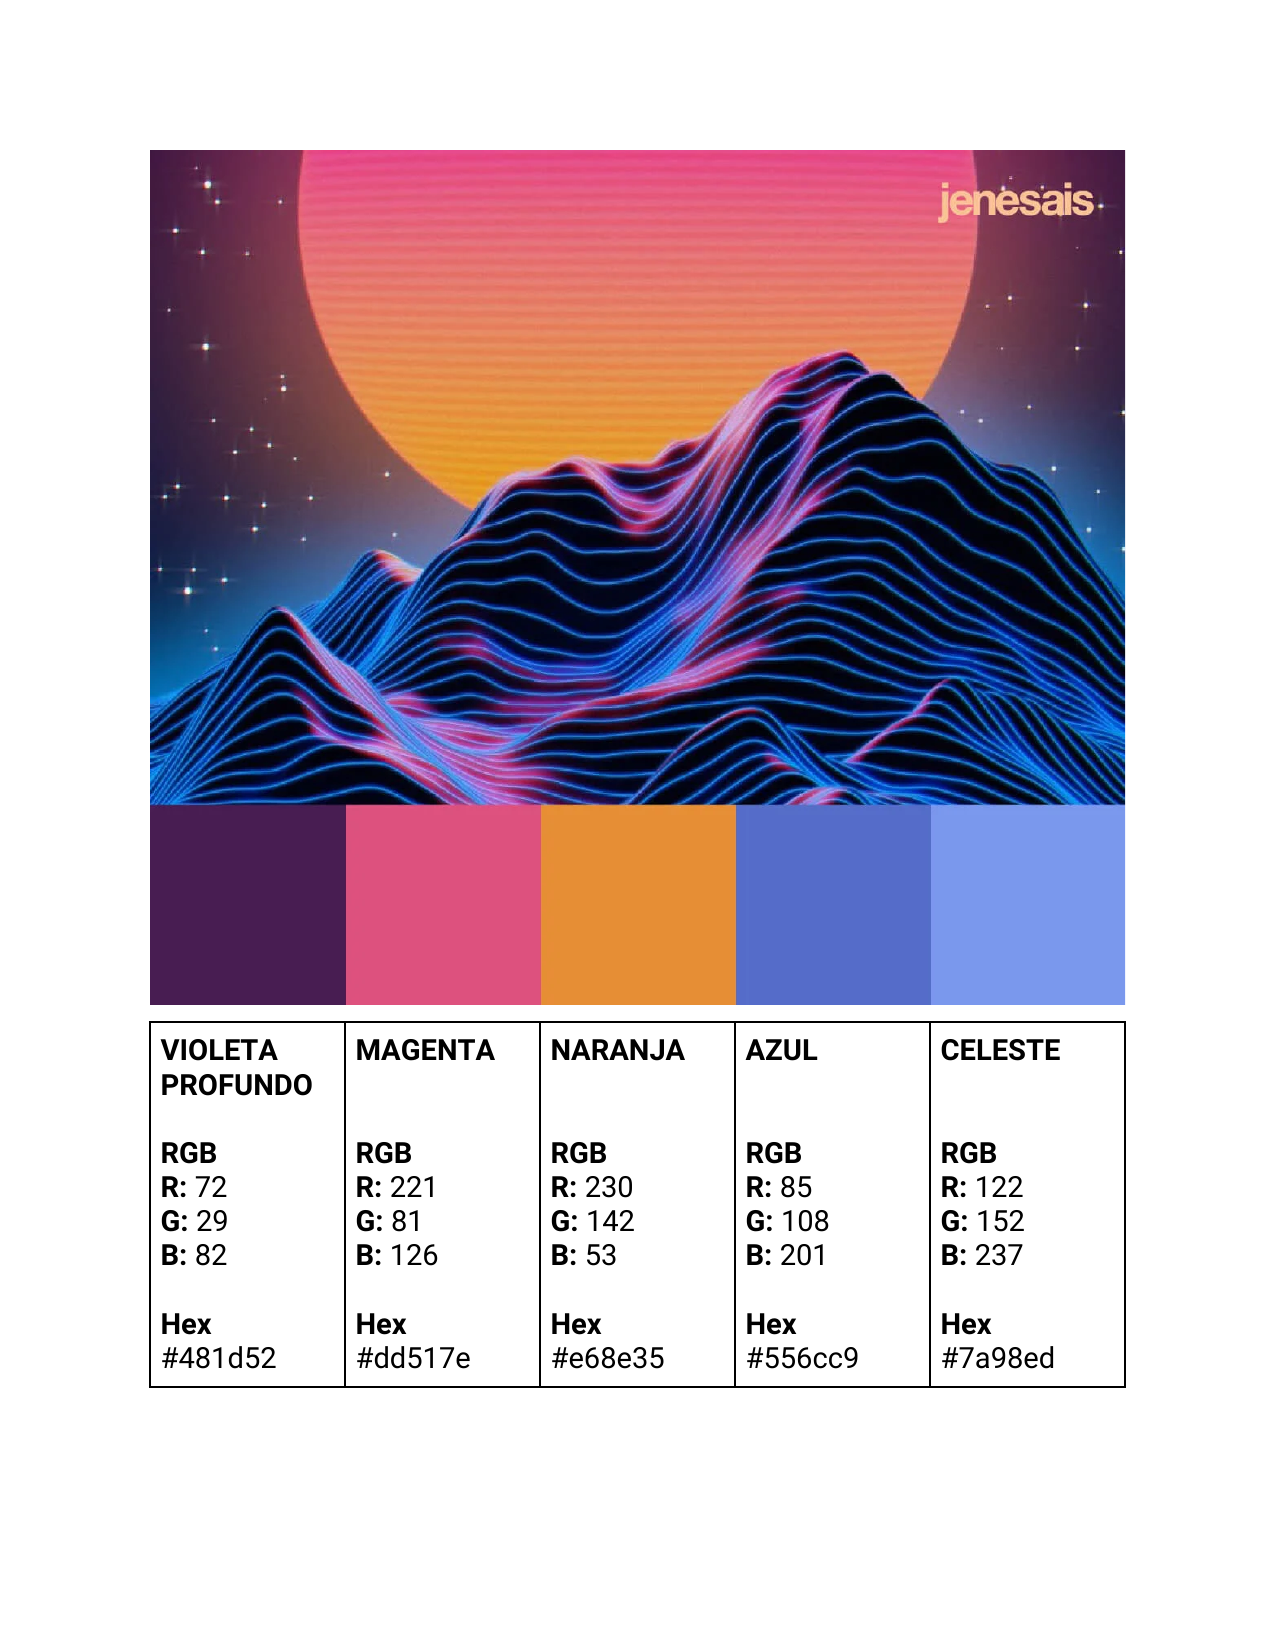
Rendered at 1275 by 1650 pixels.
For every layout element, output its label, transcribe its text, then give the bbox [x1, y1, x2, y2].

table_header MAGENTA RGB R: 221 G: 81 B: 126 Hex #dd517e [346, 1023, 539, 1386]
table_header NARANJA RGB R: 230 G: 142 B: 53 Hex #e68e35 [541, 1023, 734, 1386]
picture [150, 150, 1125, 1005]
table_header VIOLETA PROFUNDO RGB R: 72 G: 29 B: 82 Hex #481d52 [151, 1023, 344, 1386]
table_header CELESTE RGB R: 122 G: 152 B: 237 Hex #7a98ed [931, 1023, 1124, 1386]
table_header AZUL RGB R: 85 G: 108 B: 201 Hex #556cc9 [736, 1023, 929, 1386]
